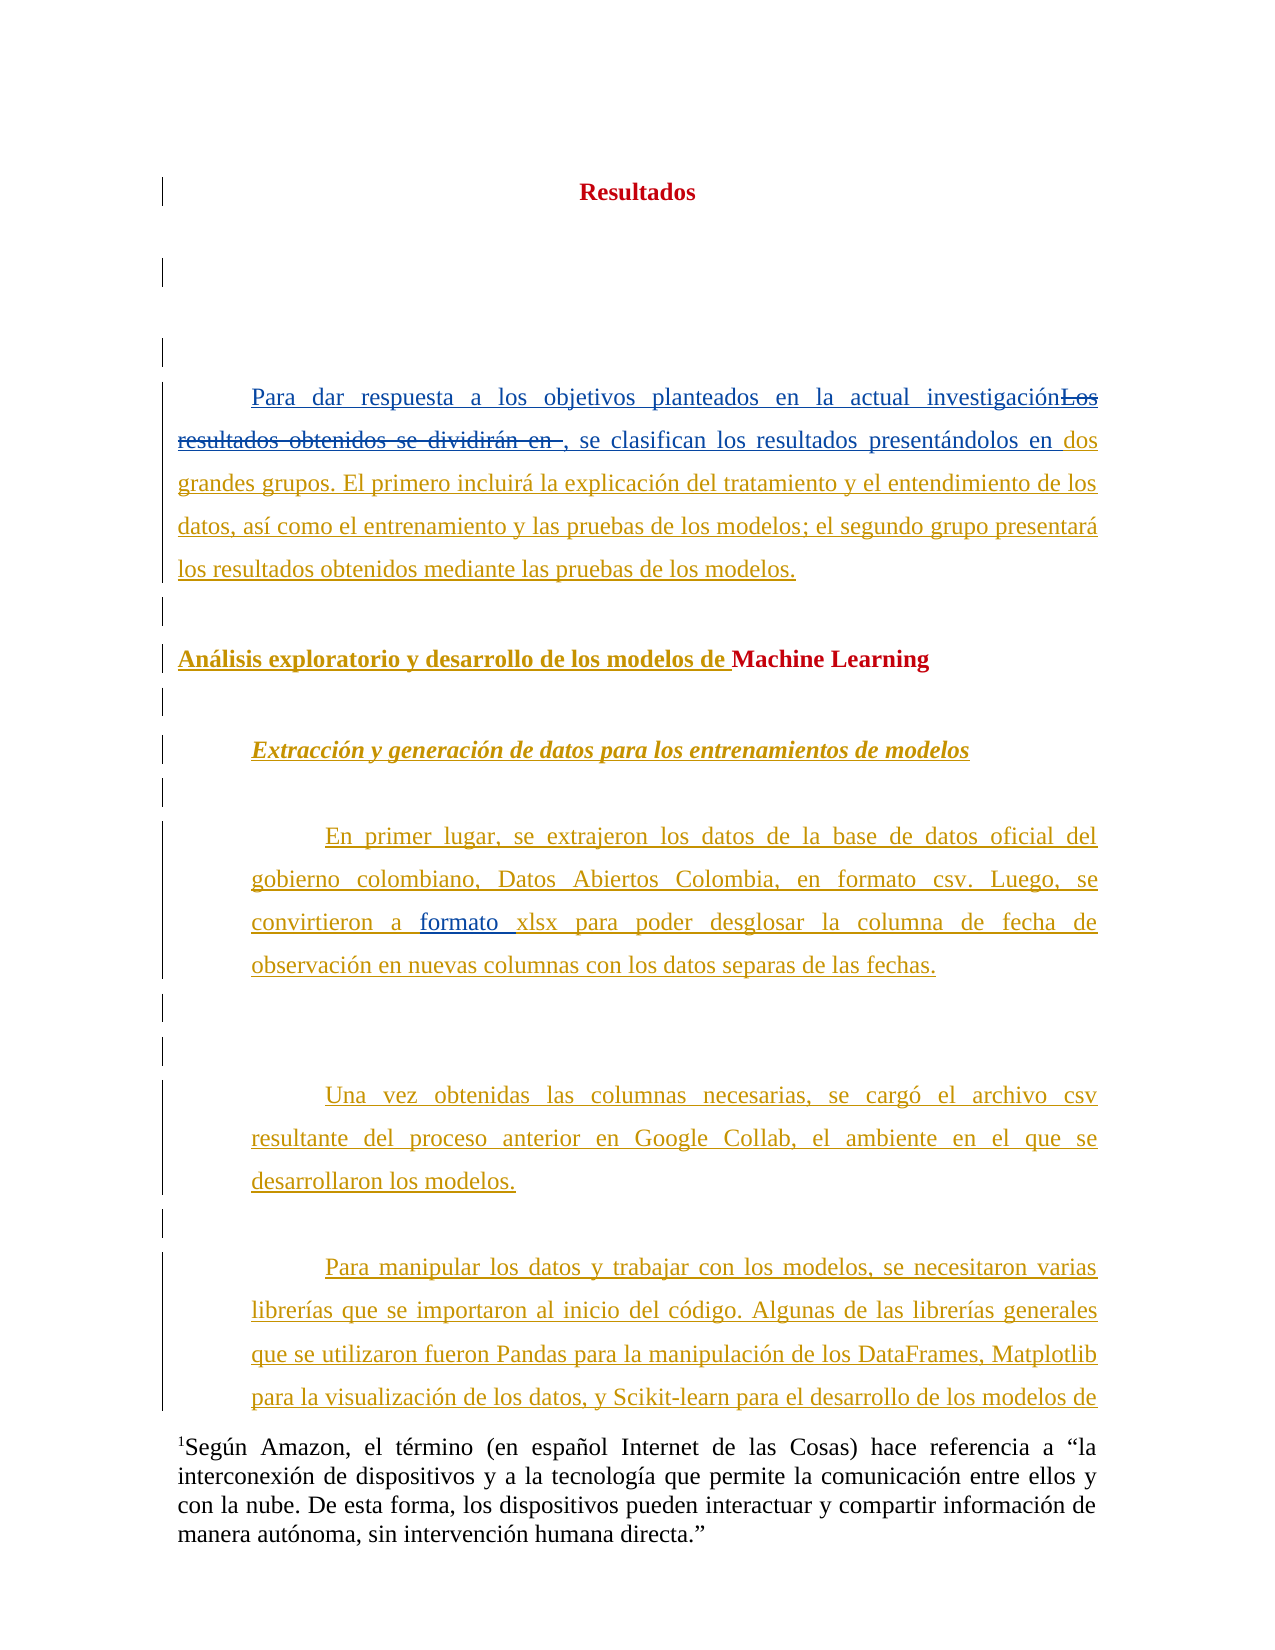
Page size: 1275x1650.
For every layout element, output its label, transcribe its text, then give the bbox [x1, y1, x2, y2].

text Machine Learning [251, 1252, 1098, 1321]
subtitle Resultados [177, 177, 1098, 206]
text Machine Learning [251, 1365, 1098, 1407]
text Machine Learning [251, 1322, 1098, 1364]
subtitle Machine Learning [177, 644, 1098, 673]
